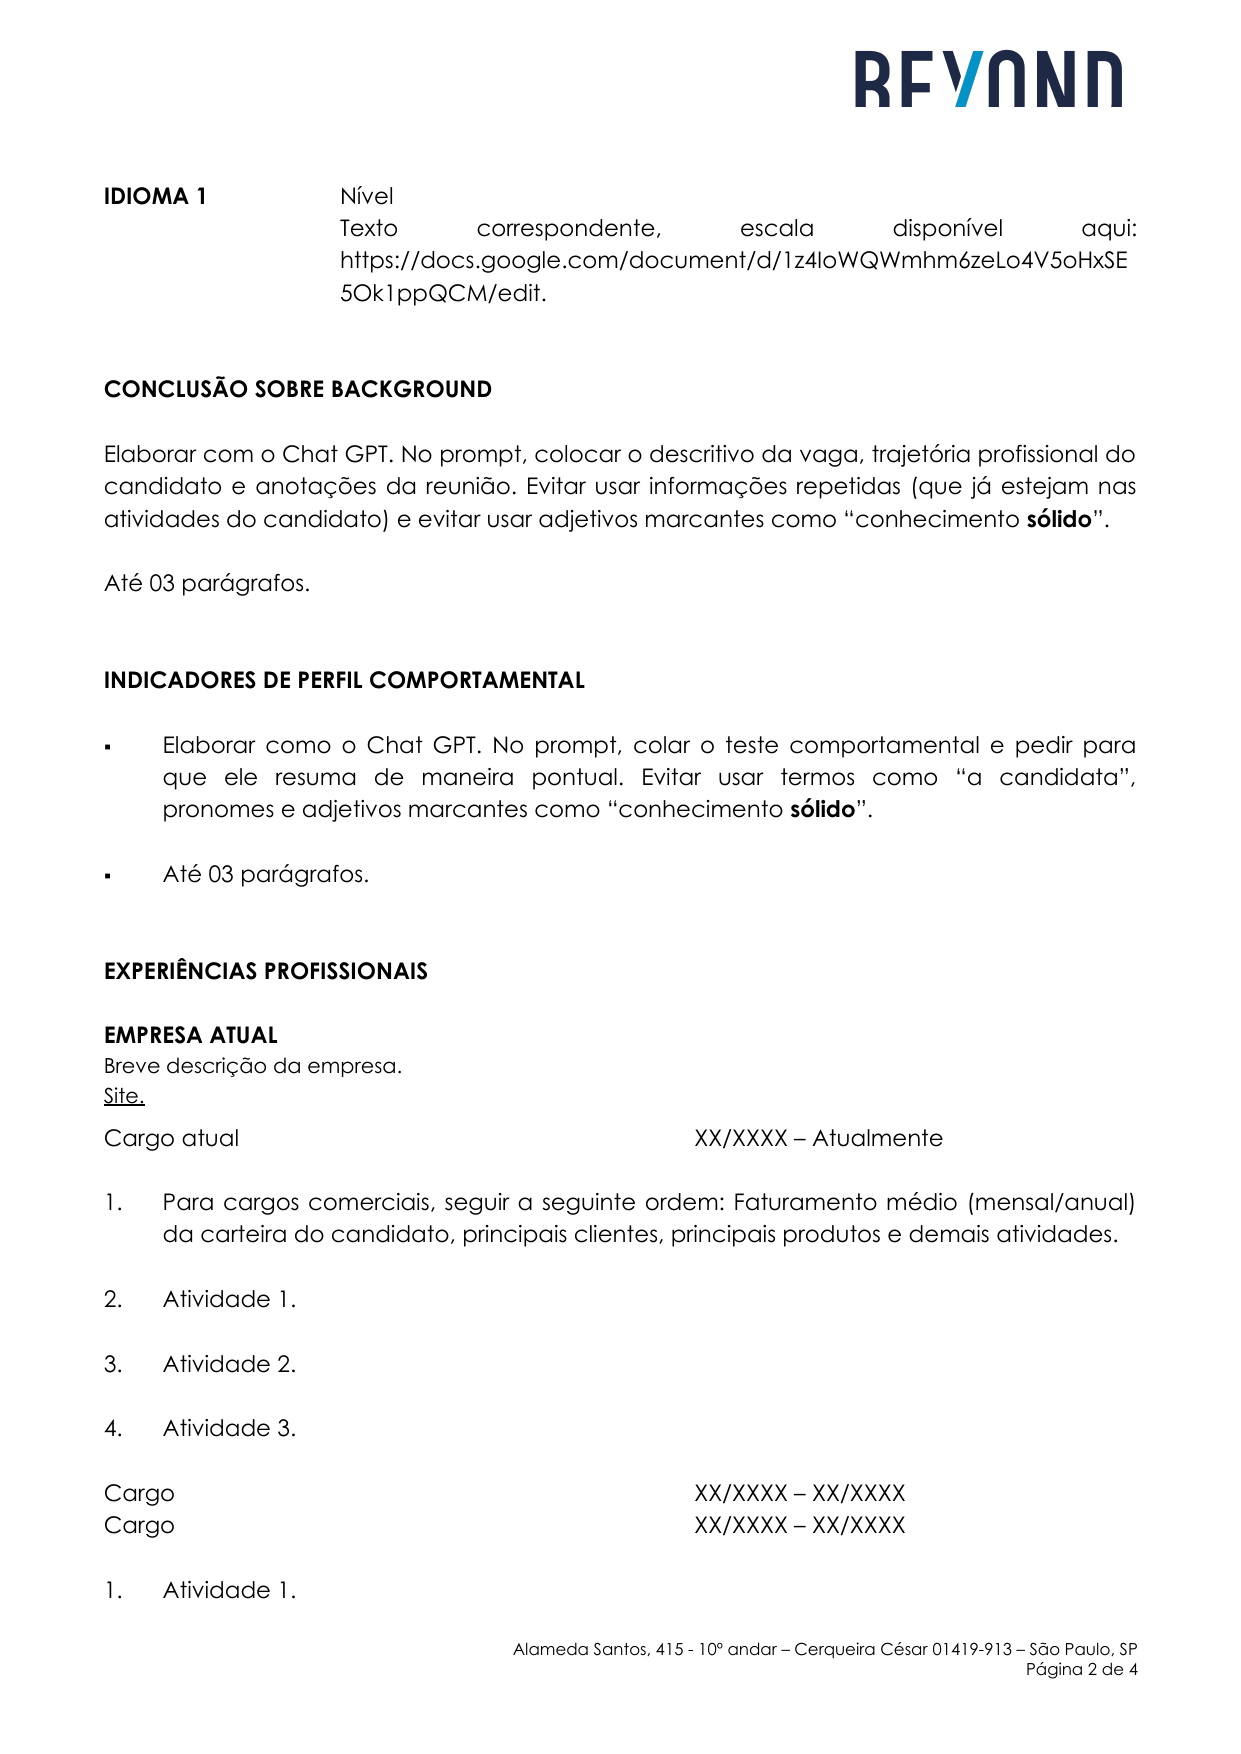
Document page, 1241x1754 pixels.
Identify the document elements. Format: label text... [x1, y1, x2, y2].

list Para cargos comerciais, seguir a seguinte ordem: Faturamento médio (mensal/anual) da carteira do candidato, principais clientes, principais produtos e demais atividades. [103, 1187, 1138, 1248]
text Cargo atual XX/XXXX – Atualmente [103, 1123, 1138, 1151]
list Atividade 3. [103, 1413, 1138, 1442]
list Elaborar como o Chat GPT. No prompt, colar o teste comportamental e pedir para que ele resuma de maneira pontual. Evitar usar termos como “a candidata”, pronomes e adjetivos marcantes como “conhecimento sólido”. [103, 730, 1138, 823]
list Atividade 1. [103, 1284, 1138, 1312]
text Breve descrição da empresa. [103, 1053, 1138, 1078]
picture [849, 42, 1127, 107]
text CONCLUSÃO SOBRE BACKGROUND [103, 375, 1138, 403]
text INDICADORES DE PERFIL COMPORTAMENTAL [103, 665, 1138, 693]
text Até 03 parágrafos. [103, 568, 1138, 597]
text Texto correspondente, escala disponível aqui: https://docs.google.com/document/d/1z4IoWQWmhm6zeLo4V5oHxSE5Ok1ppQCM/edit. [340, 213, 1138, 306]
text Elaborar com o Chat GPT. No prompt, colocar o descritivo da vaga, trajetória profissional do candidato e anotações da reunião. Evitar usar informações repetidas (que já estejam nas atividades do candidato) e evitar usar adjetivos marcantes como “conhecimento sólido”. [103, 439, 1138, 532]
text IDIOMA 1 Nível [103, 107, 1138, 209]
text Cargo XX/XXXX – XX/XXXX [103, 1478, 1138, 1506]
text EMPRESA ATUAL [103, 1021, 1138, 1049]
text EXPERIÊNCIAS PROFISSIONAIS [103, 956, 1138, 984]
list Atividade 1. [103, 1575, 1138, 1603]
text Cargo XX/XXXX – XX/XXXX [103, 1510, 1138, 1538]
text Site. [103, 1082, 1138, 1108]
list Até 03 parágrafos. [103, 859, 1138, 887]
list Atividade 2. [103, 1349, 1138, 1377]
